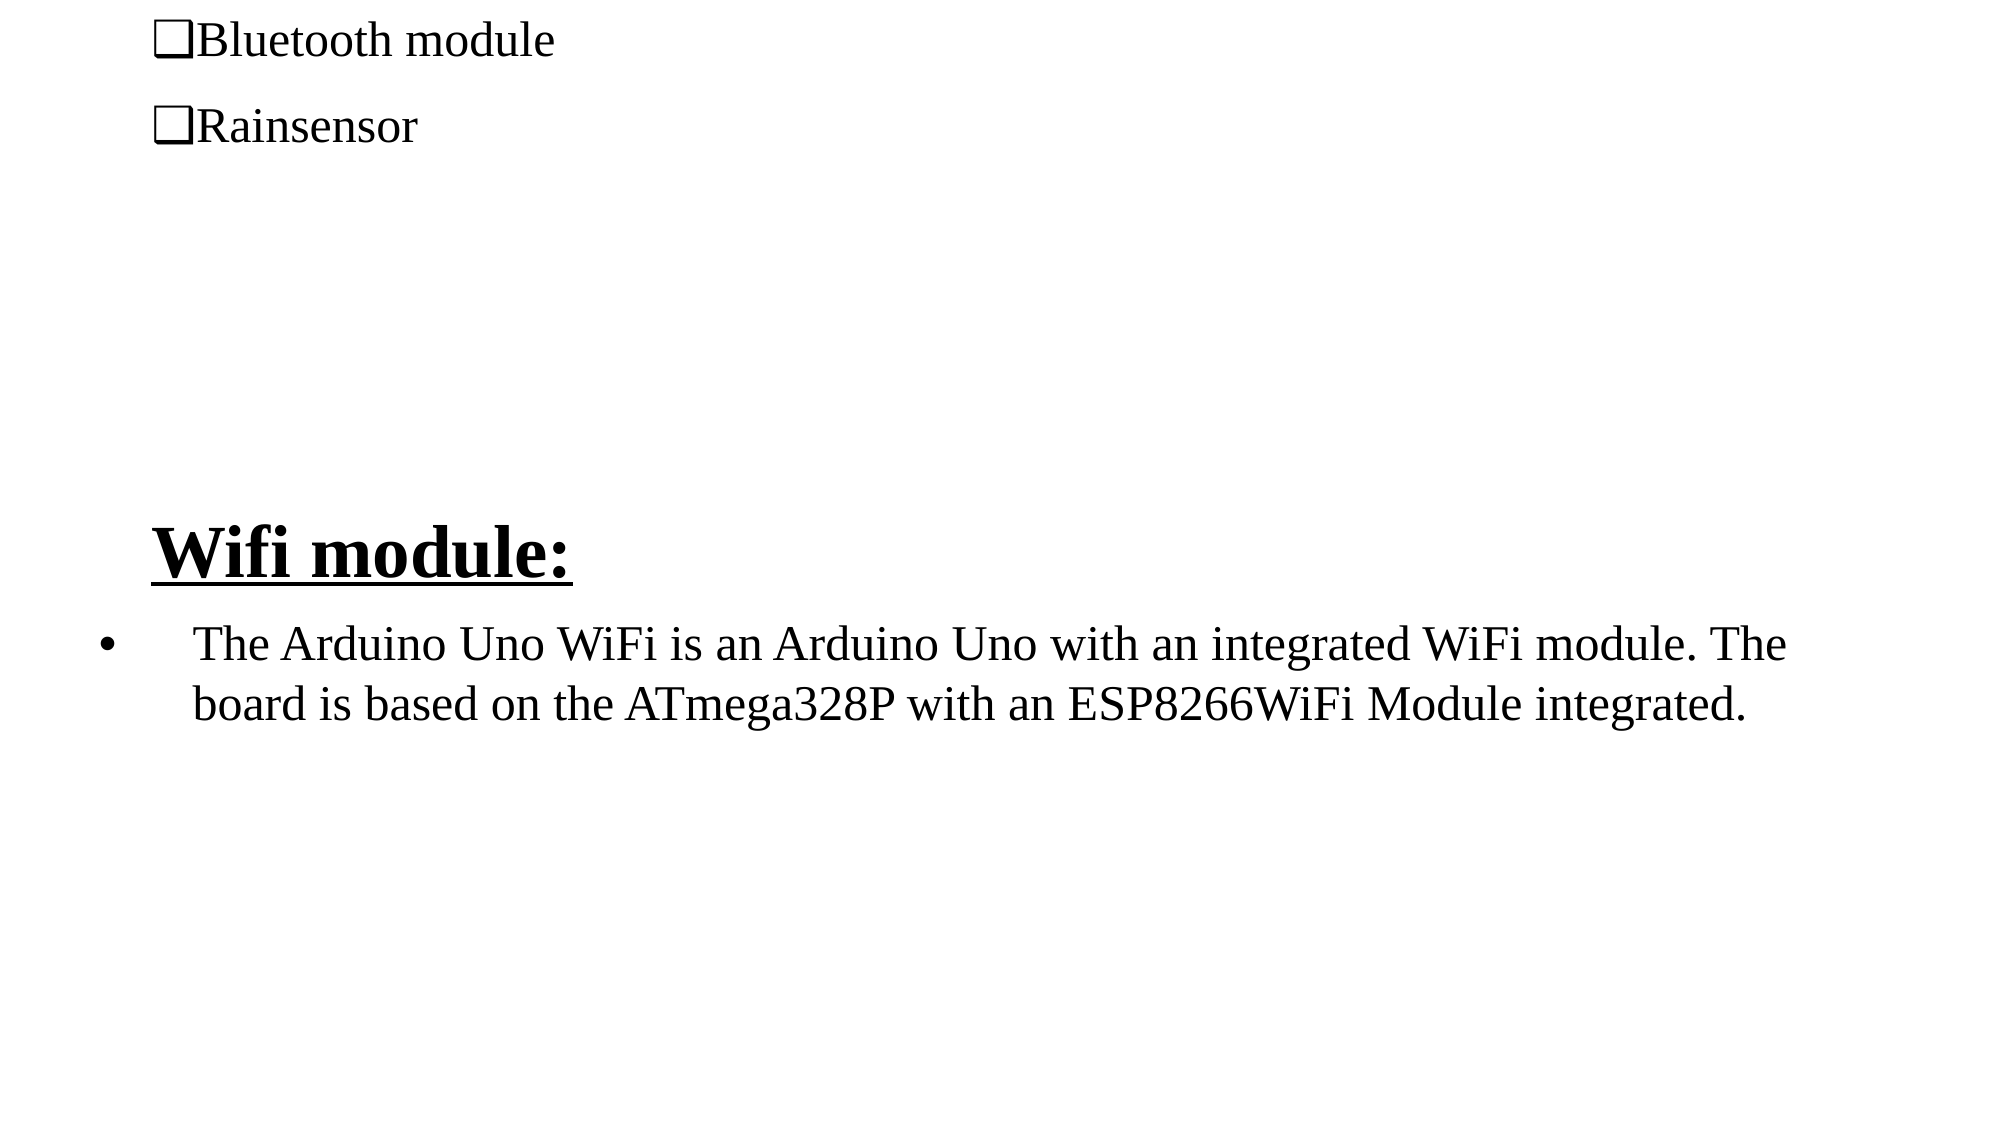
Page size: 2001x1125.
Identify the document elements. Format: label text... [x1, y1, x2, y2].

text ❑Rainsensor [151, 89, 1819, 157]
list The Arduino Uno WiFi is an Arduino Uno with an integrated WiFi module. The board is based on the ATmega328P with an ESP8266WiFi Module integrated. The ESP8266WiFi Module is a self contained SoC with integrated TCP/IP protocol stack that can give access to your WiFi network (or the device can act as an access point). [98, 613, 1819, 731]
text ❑Bluetooth module [151, 3, 1819, 71]
text Wifi module: [151, 508, 1819, 594]
